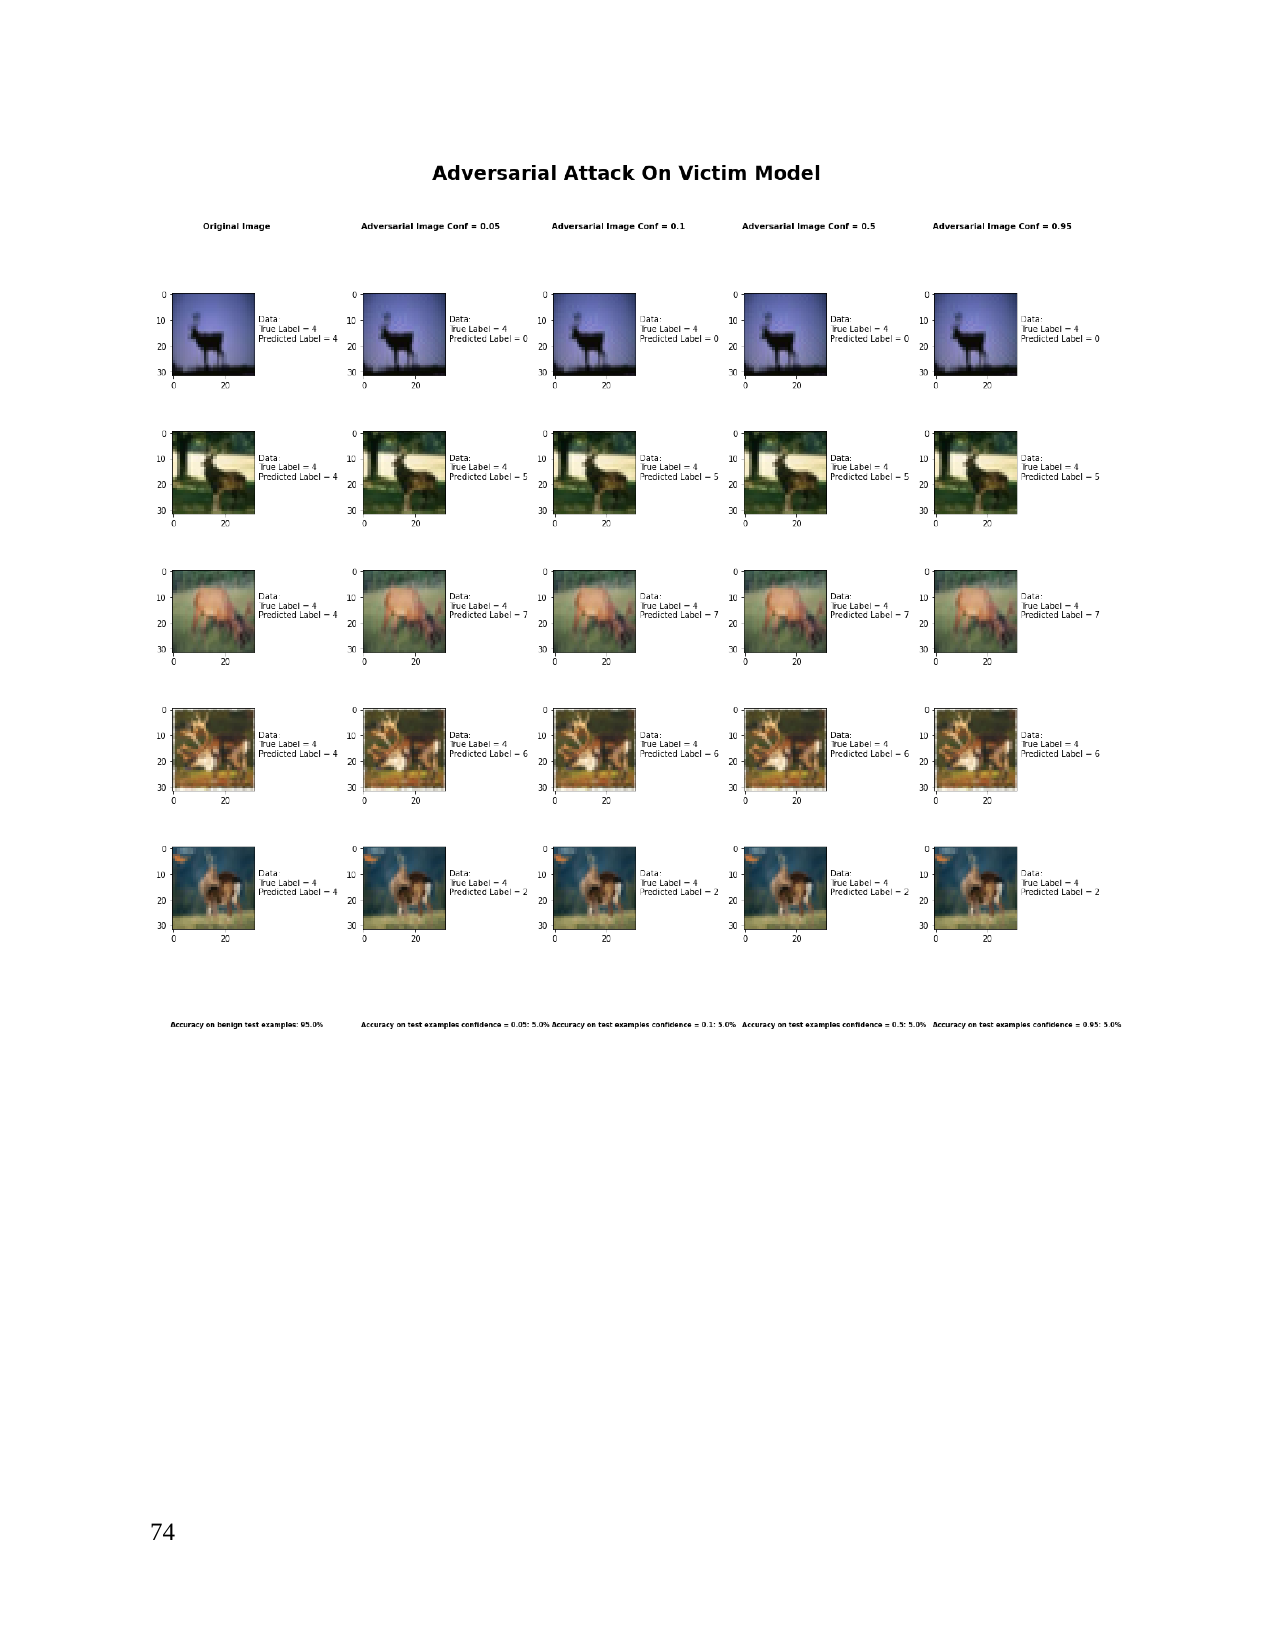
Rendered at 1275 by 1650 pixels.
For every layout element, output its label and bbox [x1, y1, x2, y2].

picture [150, 150, 1125, 1073]
